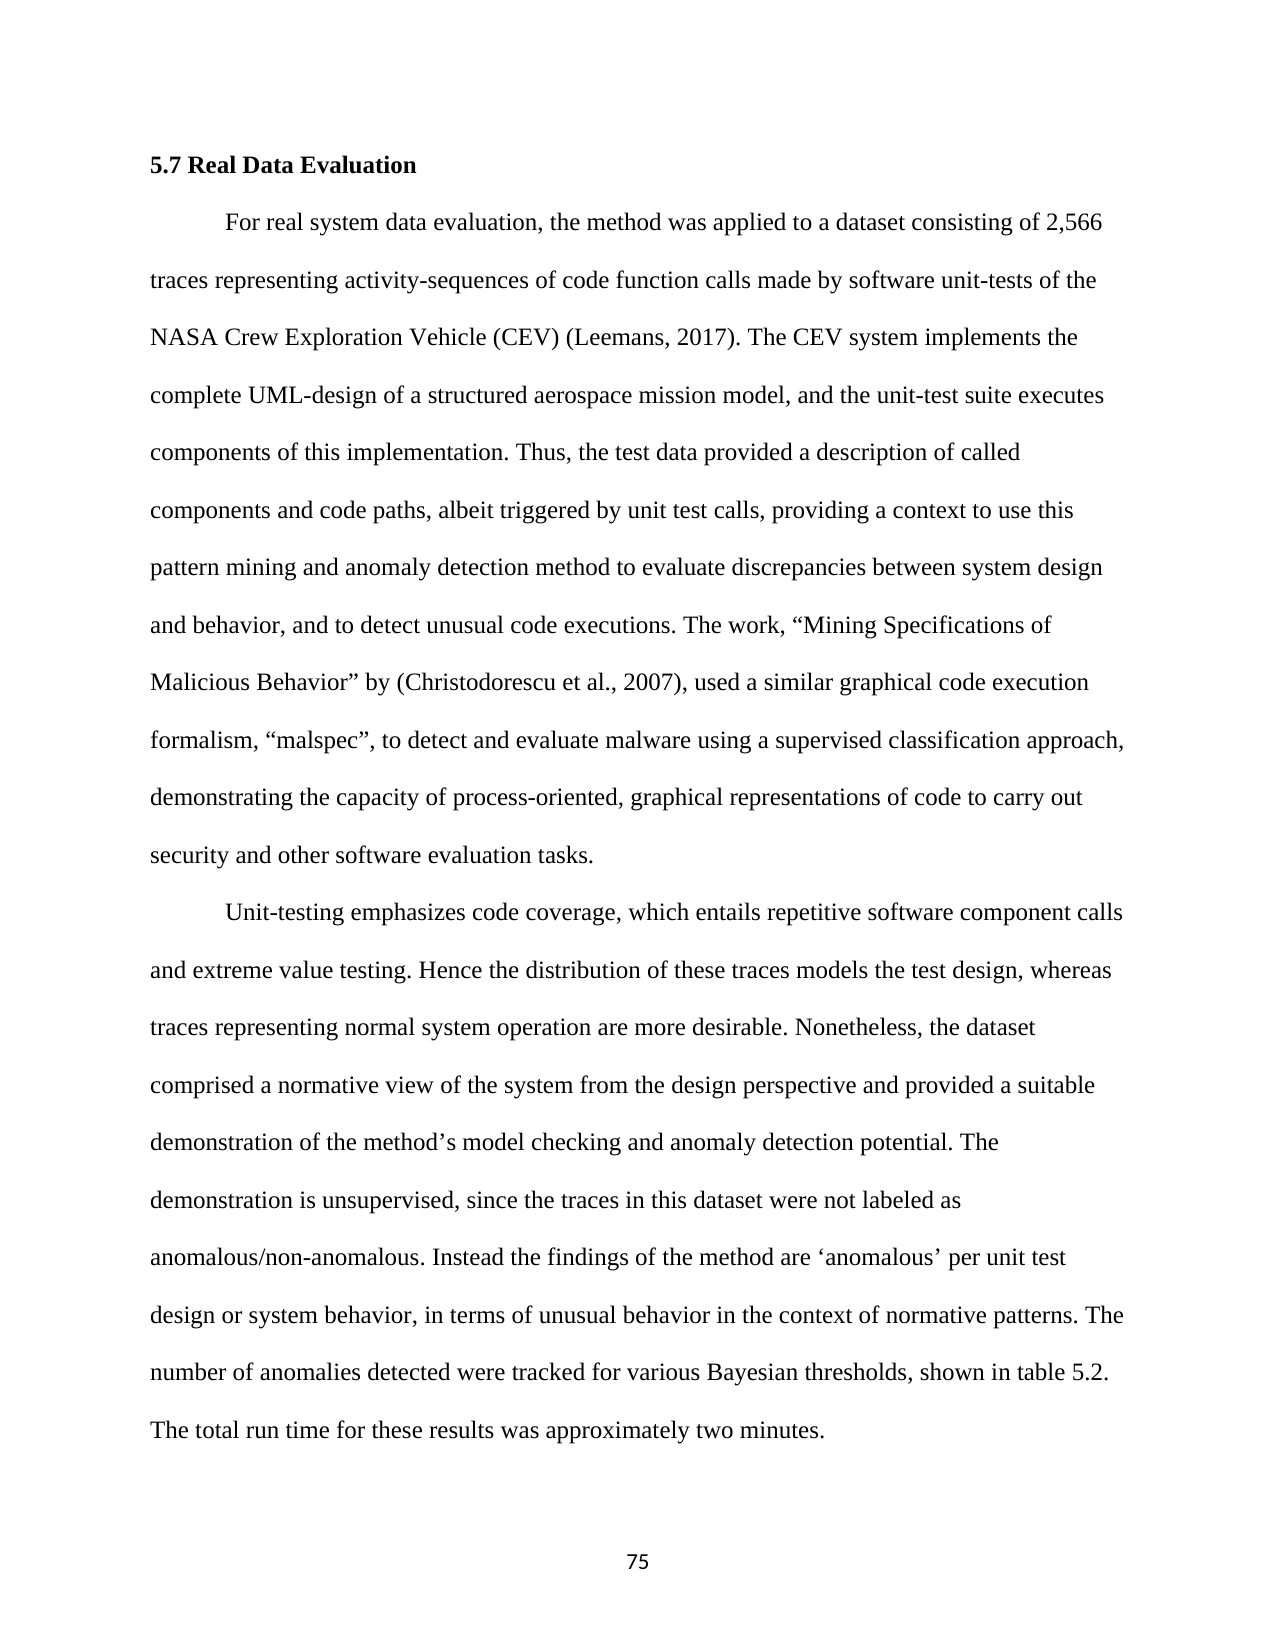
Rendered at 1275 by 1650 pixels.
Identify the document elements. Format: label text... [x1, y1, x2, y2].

subtitle 5.7 Real Data Evaluation [150, 150, 1125, 179]
text For real system data evaluation, the method was applied to a dataset consisting of 2,566 traces representing activity-sequences of code function calls made by software unit-tests of the NASA Crew Exploration Vehicle (CEV) (Leemans, 2017). The CEV system implements the complete UML-design of a structured aerospace mission model, and the unit-test suite executes components of this implementation. Thus, the test data provided a description of called components and code paths, albeit triggered by unit test calls, providing a context to use this pattern mining and anomaly detection method to evaluate discrepancies between system design and behavior, and to detect unusual code executions. The work, “Mining Specifications of Malicious Behavior” by (Christodorescu et al., 2007), used a similar graphical code execution formalism, “malspec”, to detect and evaluate malware using a supervised classification approach, demonstrating the capacity of process-oriented, graphical representations of code to carry out security and other software evaluation tasks. [150, 207, 1125, 869]
text Unit-testing emphasizes code coverage, which entails repetitive software component calls and extreme value testing. Hence the distribution of these traces models the test design, whereas traces representing normal system operation are more desirable. Nonetheless, the dataset comprised a normative view of the system from the design perspective and provided a suitable demonstration of the method’s model checking and anomaly detection potential. The demonstration is unsupervised, since the traces in this dataset were not labeled as anomalous/non-anomalous. Instead the findings of the method are ‘anomalous’ per unit test design or system behavior, in terms of unusual behavior in the context of normative patterns. The number of anomalies detected were tracked for various Bayesian thresholds, shown in table 5.2. The total run time for these results was approximately two minutes. [150, 897, 1125, 1444]
